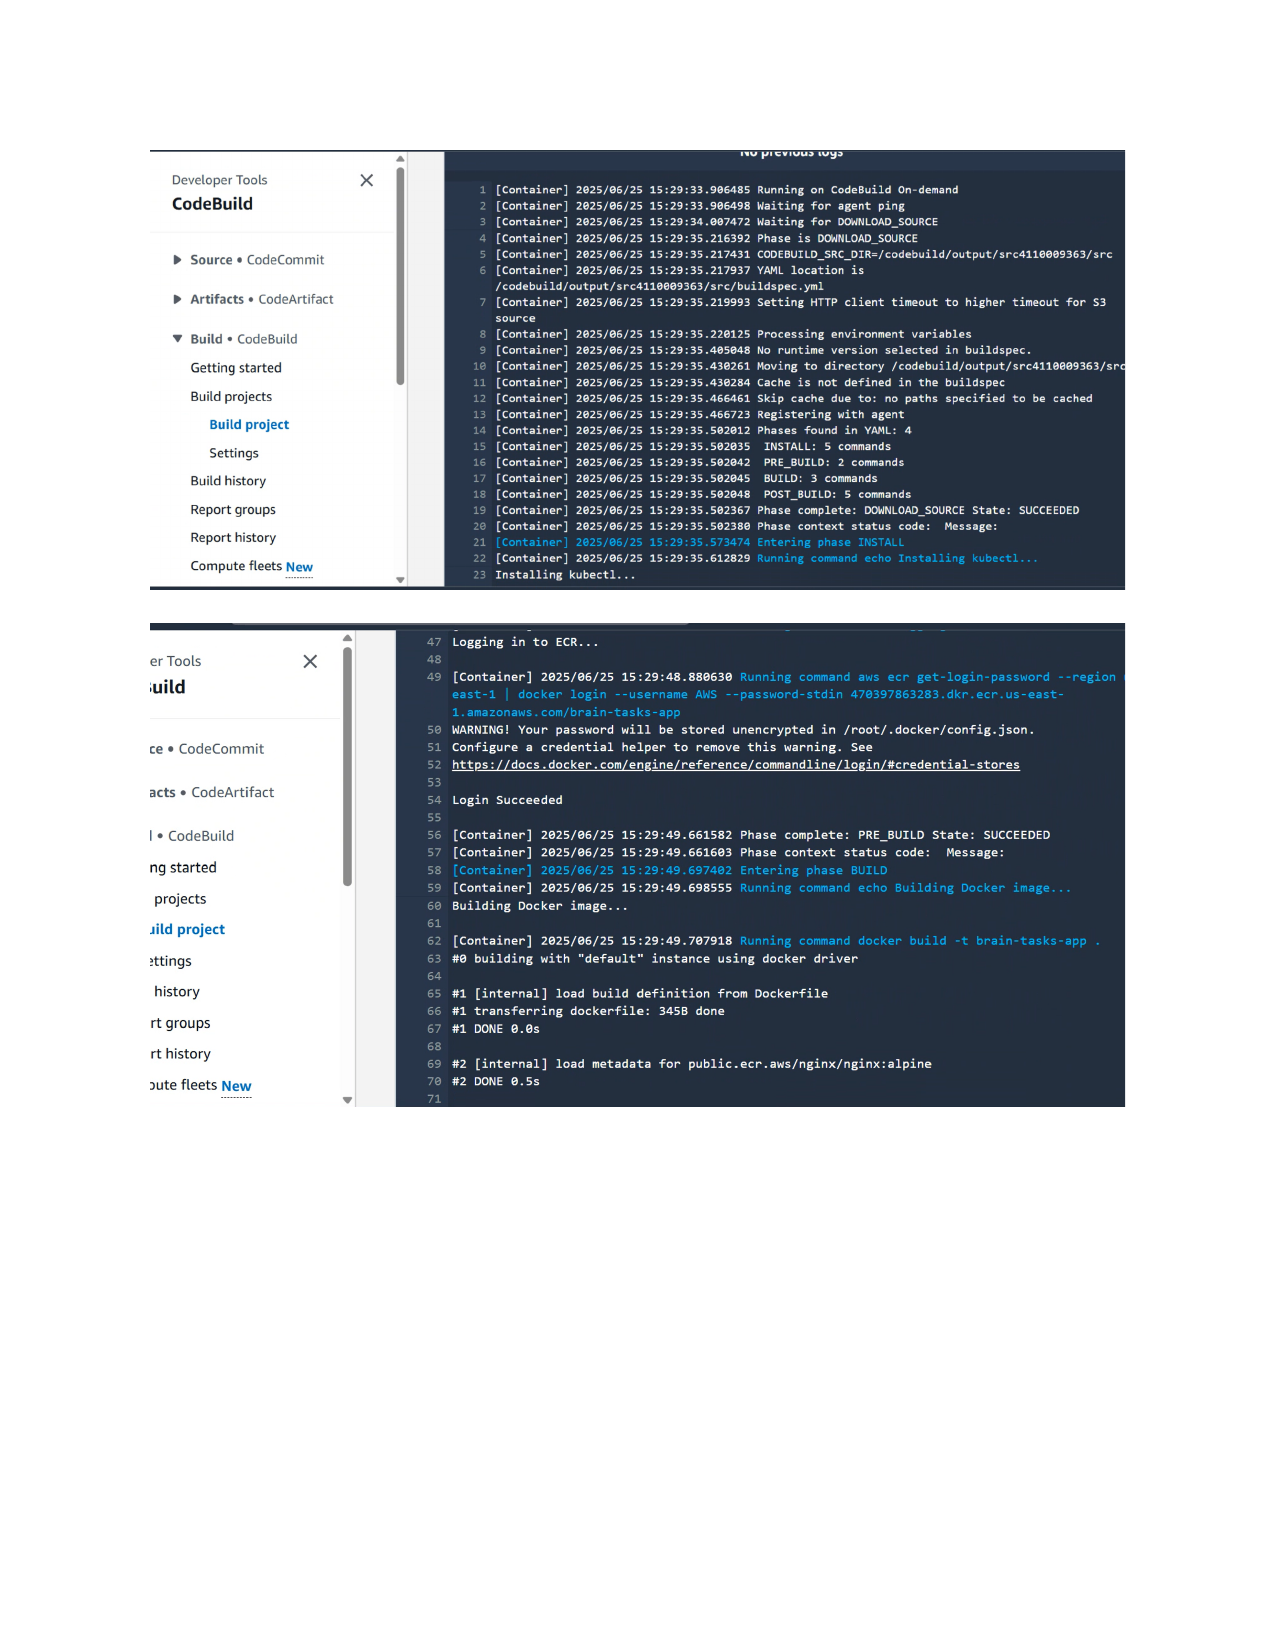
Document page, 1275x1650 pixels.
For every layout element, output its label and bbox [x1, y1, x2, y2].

picture [150, 150, 1125, 590]
picture [150, 623, 1125, 1107]
